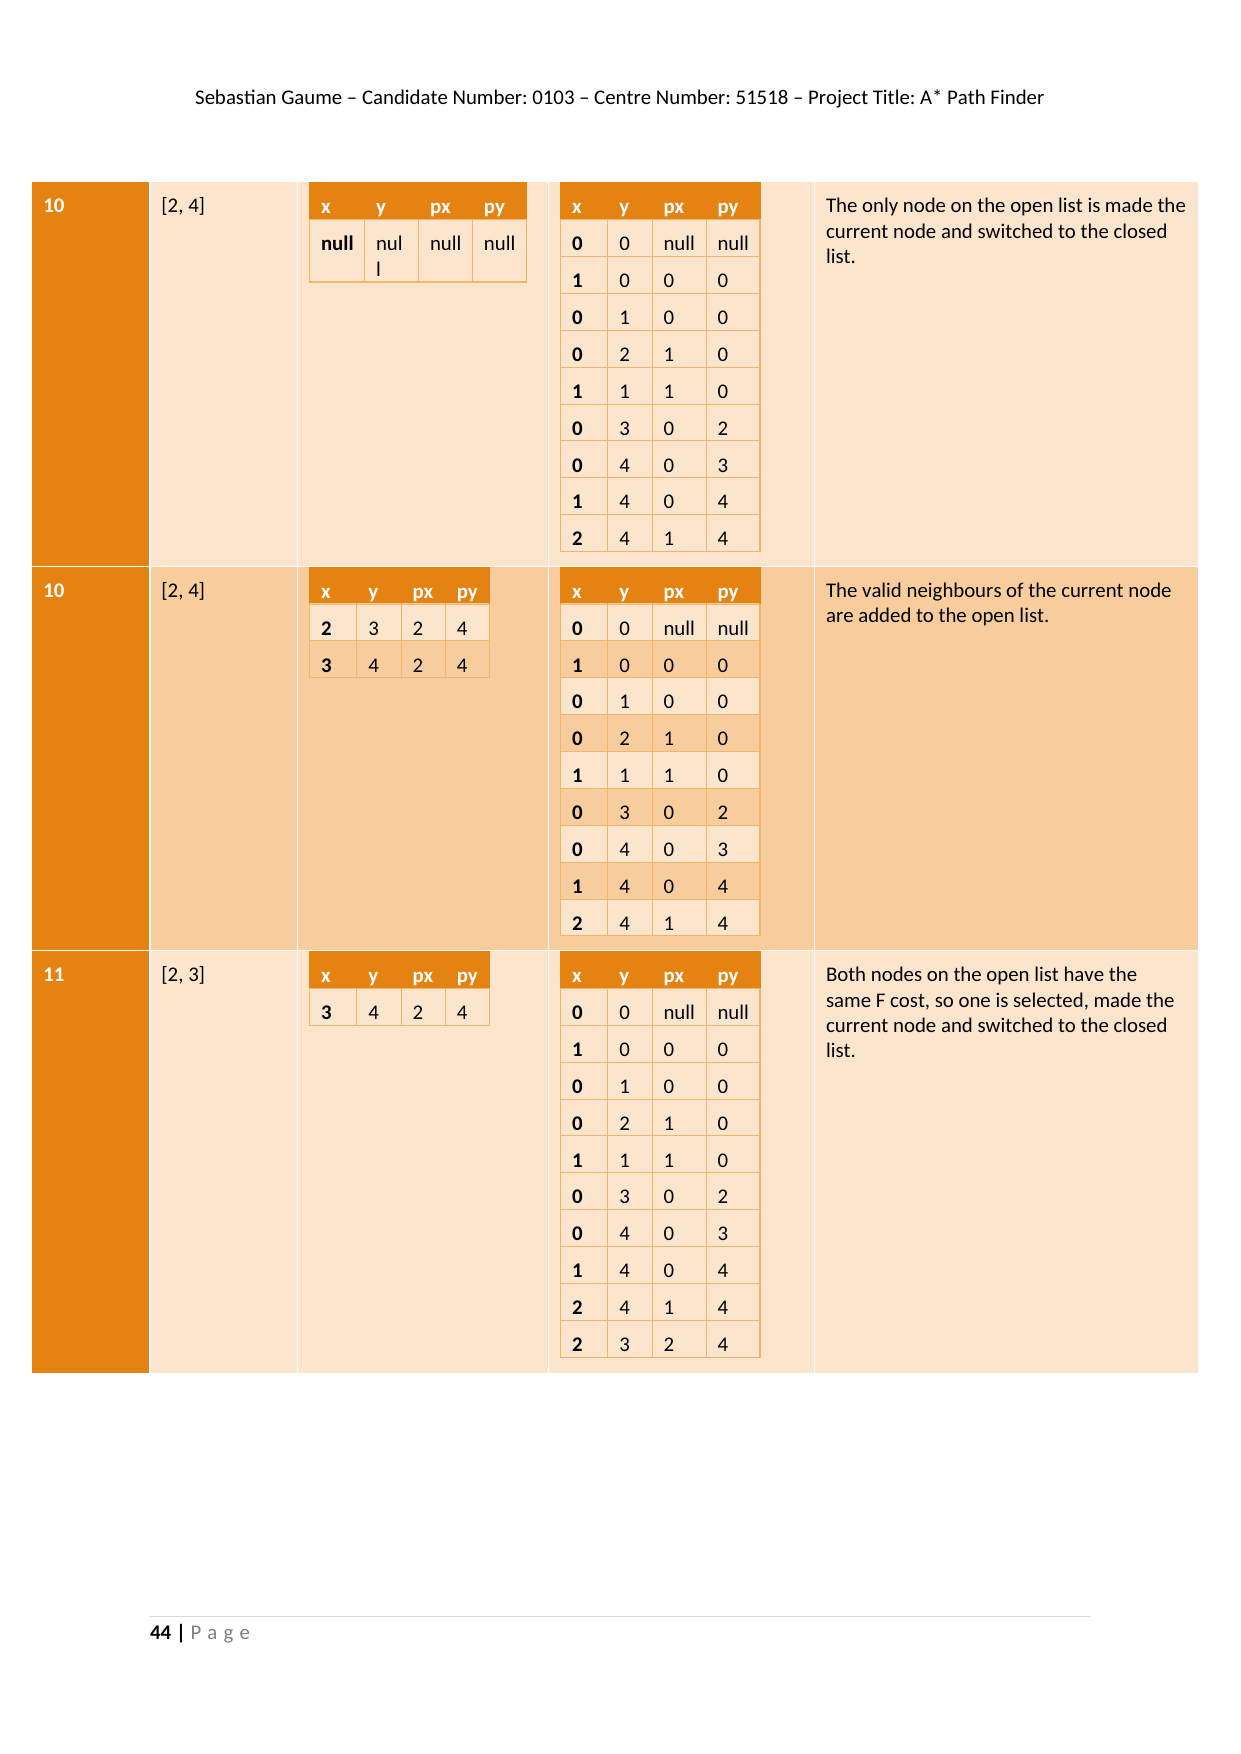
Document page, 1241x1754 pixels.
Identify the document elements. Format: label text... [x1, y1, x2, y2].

table_cell [549, 951, 814, 1373]
table_cell [2, 4] [151, 182, 297, 566]
table_cell The valid neighbours of the current node are added to the open list. [815, 567, 1198, 950]
table_cell [298, 182, 548, 566]
table_cell [549, 567, 814, 950]
table_cell [2, 3] [151, 951, 297, 1373]
table_cell Both nodes on the open list have the same F cost, so one is selected, made the current node and switched to the closed list. [815, 951, 1198, 1373]
table_cell [549, 182, 814, 566]
table_cell 10 [32, 182, 149, 566]
table_cell [298, 567, 548, 950]
table_cell [2, 4] [151, 567, 297, 950]
table_cell The only node on the open list is made the current node and switched to the closed list. [815, 182, 1198, 566]
table_cell 11 [32, 951, 149, 1373]
table_cell [298, 951, 548, 1373]
table_cell 10 [32, 567, 149, 950]
